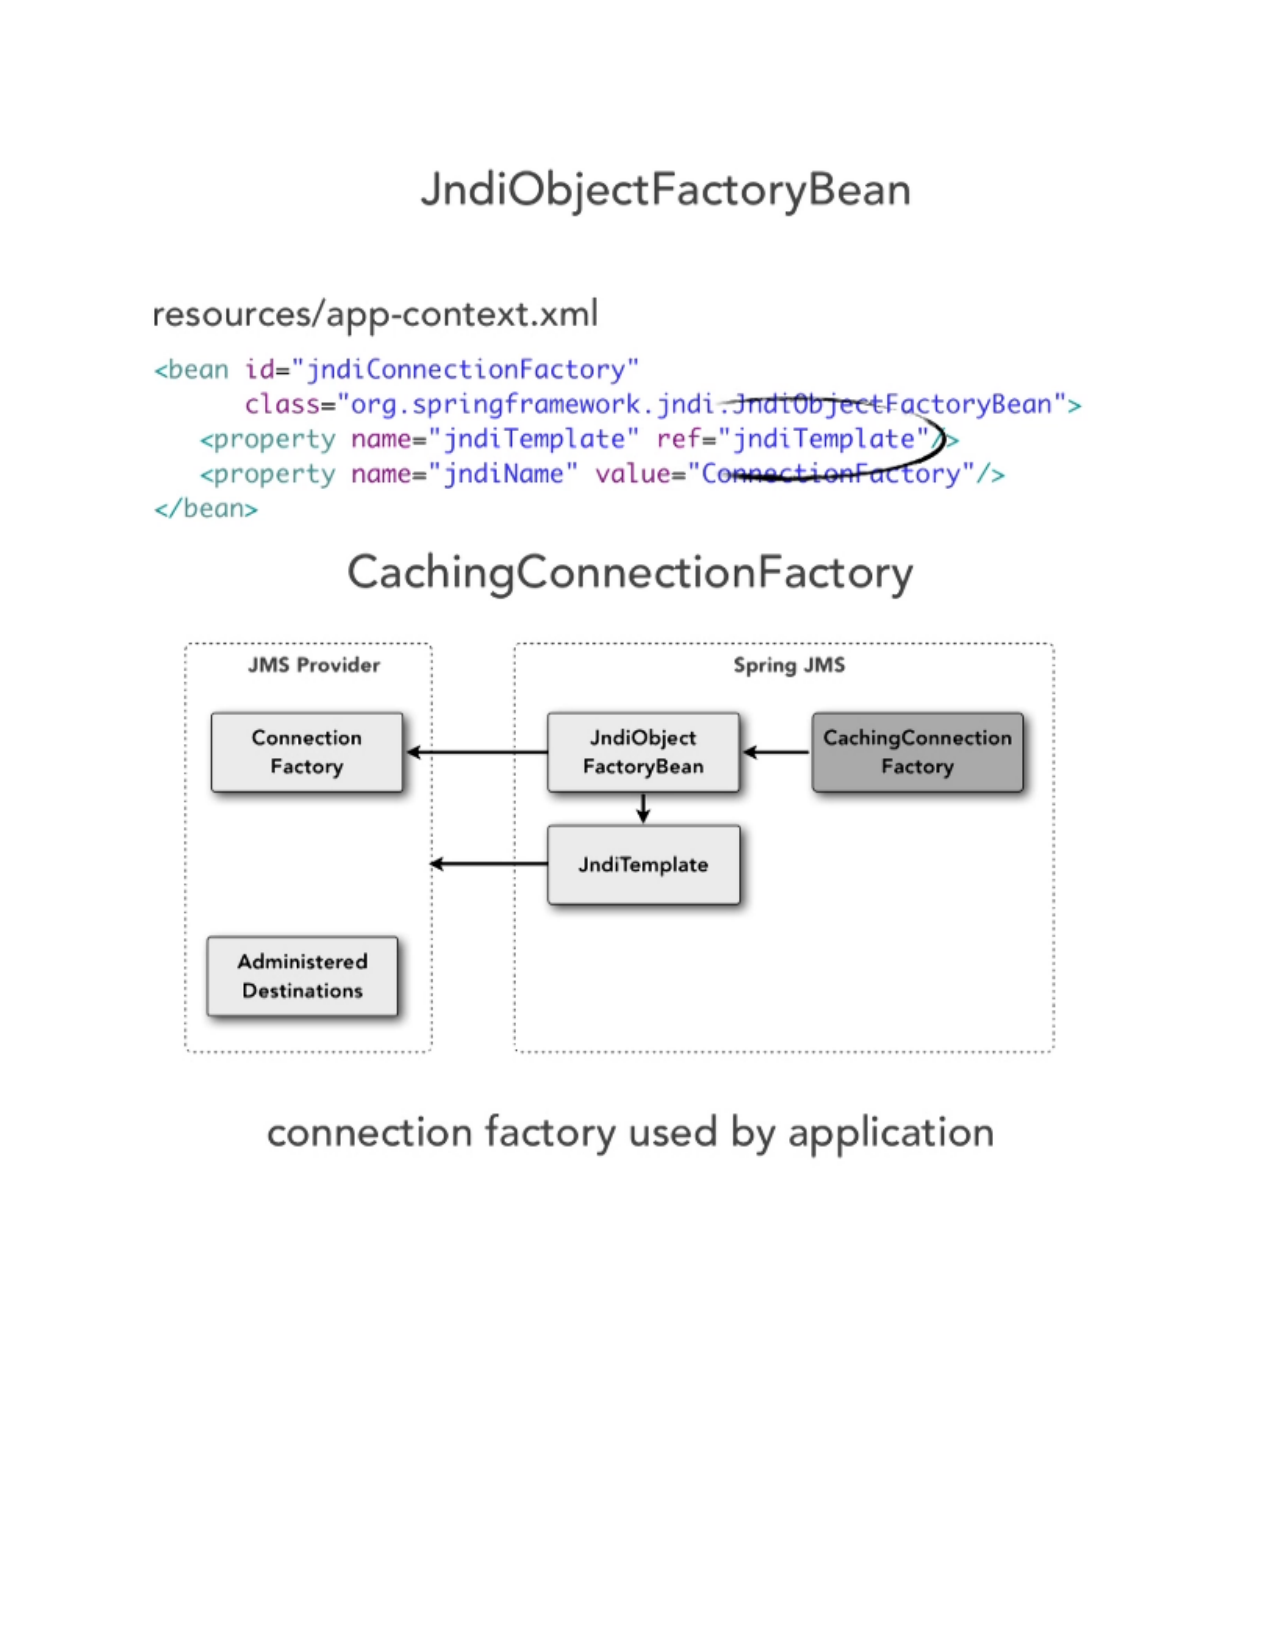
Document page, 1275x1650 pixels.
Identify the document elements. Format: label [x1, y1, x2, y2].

picture [150, 150, 1111, 1178]
